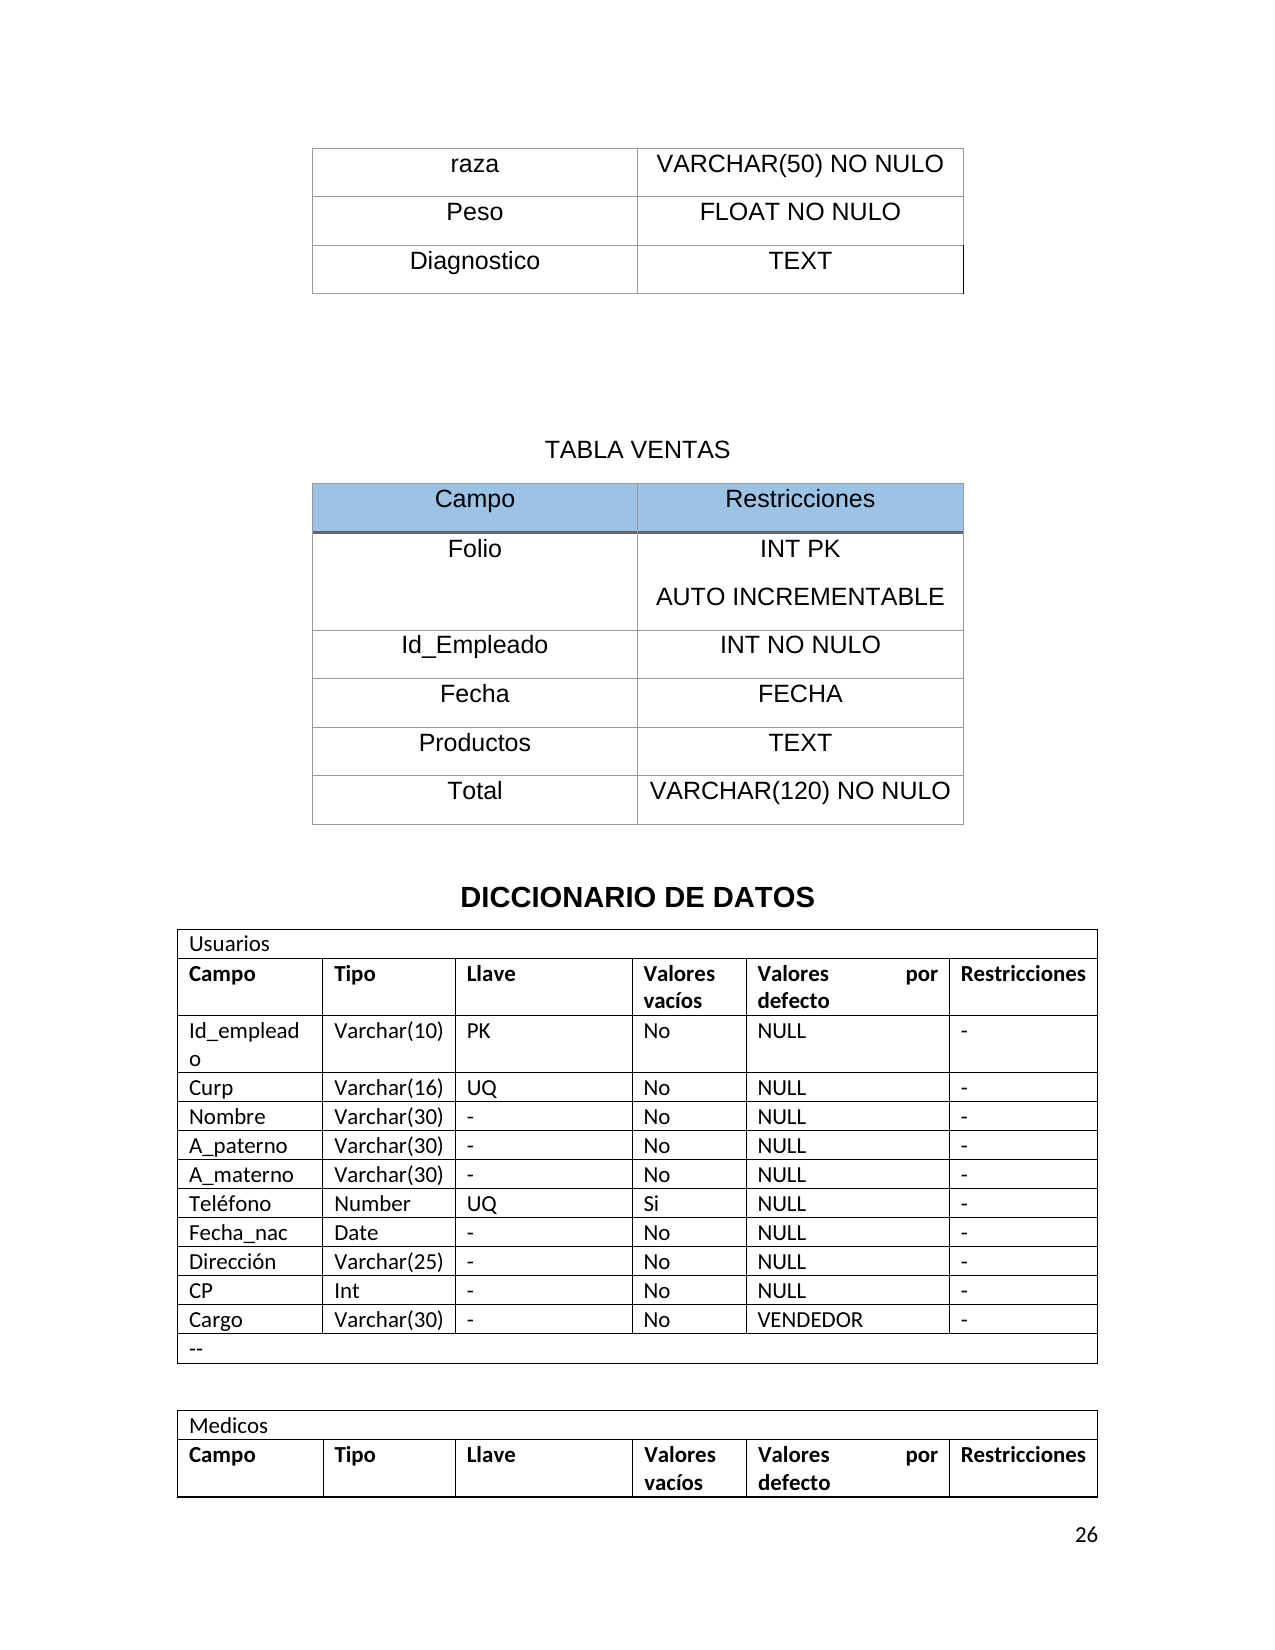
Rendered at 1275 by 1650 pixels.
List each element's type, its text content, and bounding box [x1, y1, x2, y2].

table_cell Productos [313, 728, 637, 775]
table_cell INT PK AUTO INCREMENTABLE [638, 534, 963, 629]
table_cell FECHA [638, 679, 963, 727]
text TABLA VENTAS [177, 435, 1098, 464]
table_cell No [633, 1247, 746, 1275]
table_cell PK [456, 1016, 632, 1072]
table_cell NULL [747, 1073, 949, 1101]
table_cell VARCHAR(50) NO NULO [638, 149, 963, 196]
table_cell Nombre [178, 1102, 322, 1130]
table_header Usuarios [178, 930, 1097, 958]
table_cell No [633, 1305, 746, 1333]
table_cell Fecha_nac [178, 1218, 322, 1246]
table_cell - [950, 1218, 1097, 1246]
table_cell Si [633, 1189, 746, 1217]
table_cell - [950, 1247, 1097, 1275]
table_cell Llave [456, 1440, 632, 1496]
table_header Medicos [178, 1411, 1097, 1439]
table_cell NULL [747, 1218, 949, 1246]
table_cell A_paterno [178, 1131, 322, 1159]
table_cell - [950, 1305, 1097, 1333]
table_cell Varchar(30) [323, 1131, 455, 1159]
table_cell Int [323, 1276, 455, 1304]
table_cell VARCHAR(120) NO NULO [638, 776, 963, 824]
table_cell Varchar(25) [323, 1247, 455, 1275]
table_cell Date [323, 1218, 455, 1246]
table_cell FLOAT NO NULO [638, 197, 963, 245]
table_cell - [456, 1218, 632, 1246]
table_cell CP [178, 1276, 322, 1304]
table_cell - [950, 1160, 1097, 1188]
table_cell Campo [178, 1440, 323, 1496]
table_cell Valores vacíos [633, 959, 746, 1015]
table_cell - [456, 1247, 632, 1275]
table_cell Curp [178, 1073, 322, 1101]
table_cell No [633, 1073, 746, 1101]
table_cell Valores vacíos [633, 1440, 746, 1496]
table_cell - [456, 1102, 632, 1130]
table_cell UQ [456, 1073, 632, 1101]
table_cell - [950, 1189, 1097, 1217]
table_cell raza [313, 149, 637, 196]
table_cell Folio [313, 534, 637, 629]
table_cell - [456, 1305, 632, 1333]
table_cell - [950, 1102, 1097, 1130]
table_cell - [456, 1276, 632, 1304]
table_cell NULL [747, 1276, 949, 1304]
table_cell No [633, 1276, 746, 1304]
table_cell - [456, 1160, 632, 1188]
table_cell No [633, 1102, 746, 1130]
table_cell Restricciones [950, 959, 1097, 1015]
table_cell Fecha [313, 679, 637, 727]
table_cell Tipo [323, 959, 455, 1015]
text DICCIONARIO DE DATOS [177, 880, 1098, 913]
table_cell Varchar(30) [323, 1305, 455, 1333]
table_cell Varchar(10) [323, 1016, 455, 1072]
table_cell - [456, 1131, 632, 1159]
table_cell Tipo [324, 1440, 455, 1496]
table_cell VENDEDOR [747, 1305, 949, 1333]
table_cell No [633, 1016, 746, 1072]
table_cell No [633, 1131, 746, 1159]
table_cell Varchar(30) [323, 1160, 455, 1188]
table_cell Restricciones [950, 1440, 1097, 1496]
table_cell NULL [747, 1131, 949, 1159]
table_cell NULL [747, 1016, 949, 1072]
table_cell Id_empleado [178, 1016, 322, 1072]
table_cell TEXT [638, 728, 963, 775]
table_cell Varchar(16) [323, 1073, 455, 1101]
table_cell NULL [747, 1160, 949, 1188]
table_cell Valores por defecto [747, 959, 949, 1015]
table_cell Campo [178, 959, 322, 1015]
table_cell No [633, 1218, 746, 1246]
table_cell Id_Empleado [313, 631, 637, 678]
table_cell UQ [456, 1189, 632, 1217]
table_cell -- [178, 1334, 1097, 1362]
table_cell INT NO NULO [638, 631, 963, 678]
table_cell Diagnostico [313, 246, 637, 293]
table_cell NULL [747, 1102, 949, 1130]
table_cell - [950, 1276, 1097, 1304]
table_cell - [950, 1131, 1097, 1159]
table_cell Dirección [178, 1247, 322, 1275]
table_cell - [950, 1016, 1097, 1072]
table_cell A_materno [178, 1160, 322, 1188]
table_cell Peso [313, 197, 637, 245]
table_cell Varchar(30) [323, 1102, 455, 1130]
table_cell Total [313, 776, 637, 824]
table_cell TEXT [638, 246, 963, 293]
table_cell NULL [747, 1247, 949, 1275]
table_cell Cargo [178, 1305, 322, 1333]
table_header Campo [313, 484, 637, 531]
table_cell Valores por defecto [747, 1440, 949, 1496]
table_cell NULL [747, 1189, 949, 1217]
table_header Restricciones [638, 484, 963, 531]
table_cell Teléfono [178, 1189, 322, 1217]
table_cell No [633, 1160, 746, 1188]
table_cell - [950, 1073, 1097, 1101]
table_cell Llave [456, 959, 632, 1015]
table_cell Number [323, 1189, 455, 1217]
